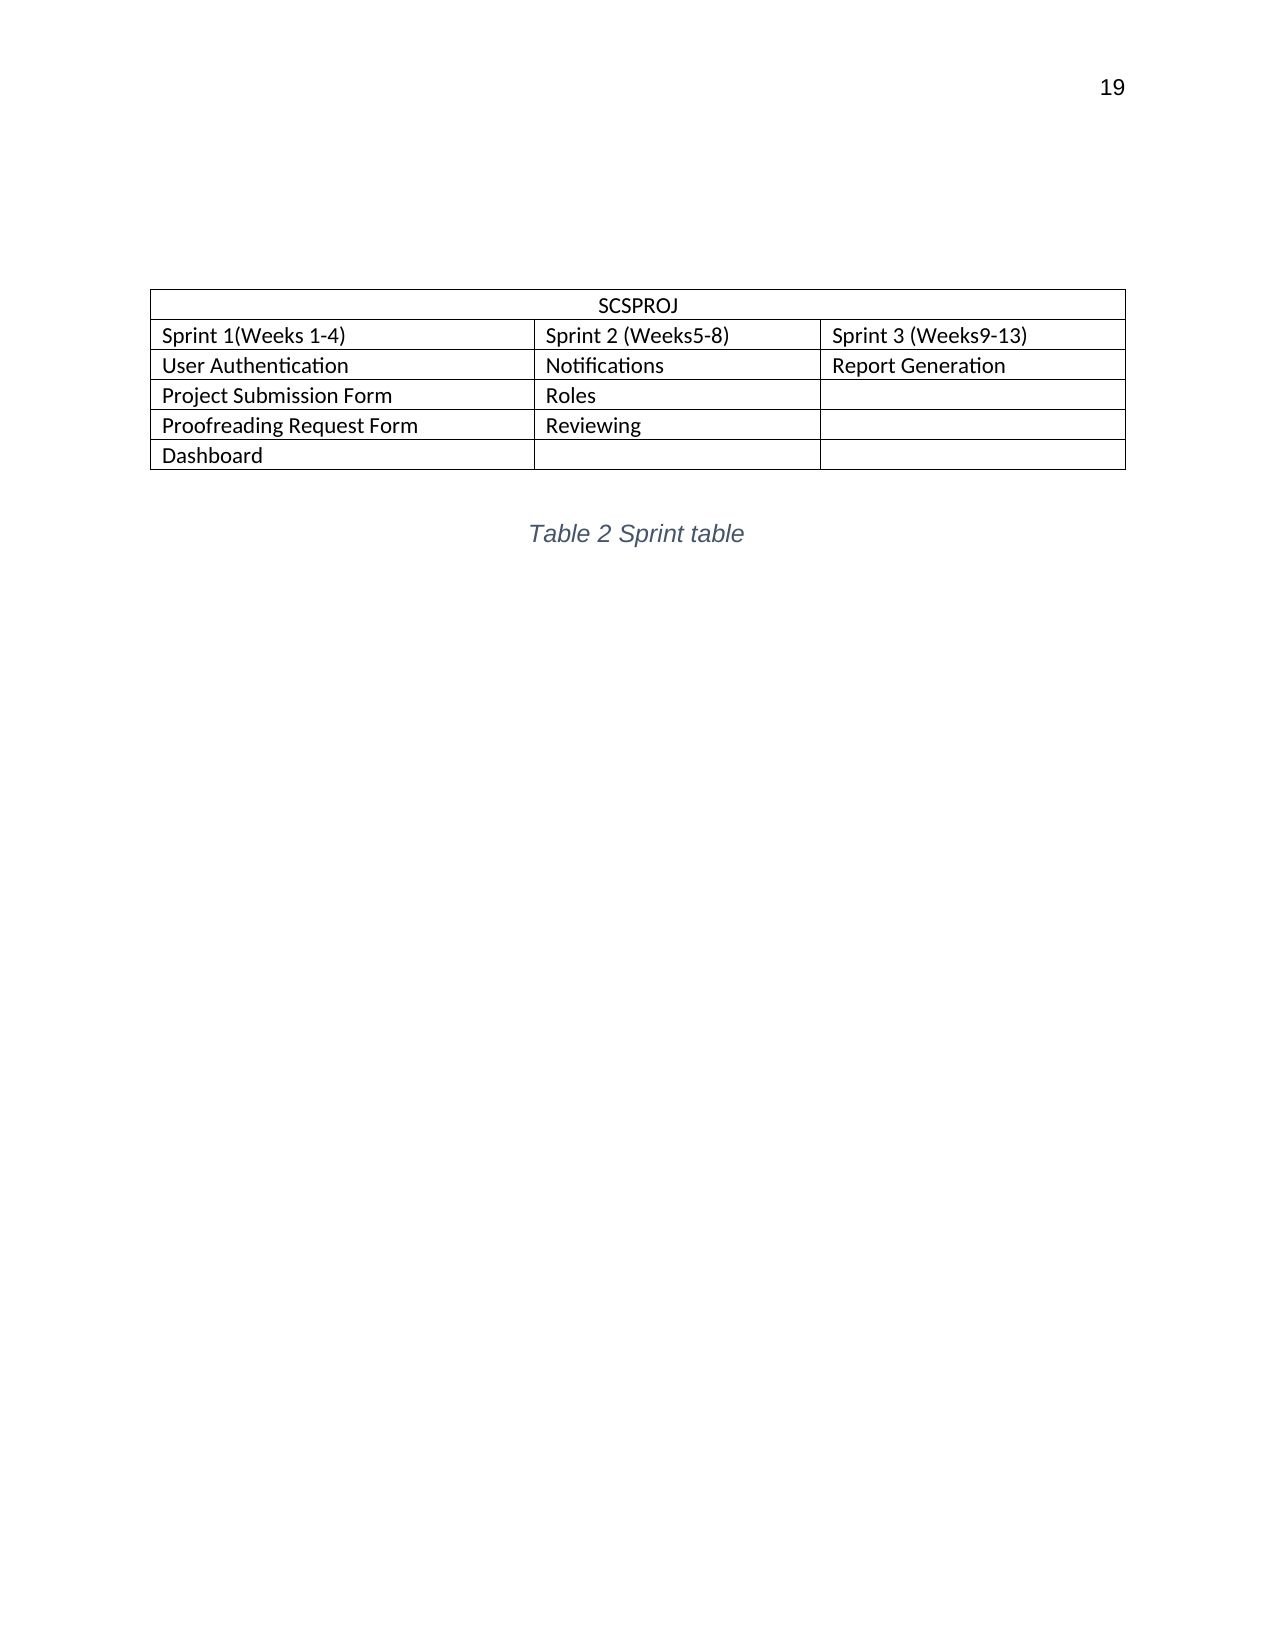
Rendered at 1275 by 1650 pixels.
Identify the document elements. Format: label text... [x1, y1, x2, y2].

table_cell [821, 380, 1125, 409]
table_cell [821, 410, 1125, 439]
table_cell User Authentication [151, 350, 534, 379]
table_cell Sprint 3 (Weeks9-13) [821, 320, 1125, 349]
table_cell [821, 440, 1125, 469]
table_cell Report Generation [821, 350, 1125, 379]
table_cell Sprint 1(Weeks 1-4) [151, 320, 534, 349]
text Table 2 Sprint table [150, 519, 1125, 548]
table_cell Sprint 2 (Weeks5-8) [535, 320, 820, 349]
table_cell Proofreading Request Form [151, 410, 534, 439]
table_cell Reviewing [535, 410, 820, 439]
table_cell Dashboard [151, 440, 534, 469]
table_cell Roles [535, 380, 820, 409]
table_cell Project Submission Form [151, 380, 534, 409]
table_header SCSPROJ [151, 290, 1125, 319]
table_cell [535, 440, 820, 469]
table_cell Notifications [535, 350, 820, 379]
